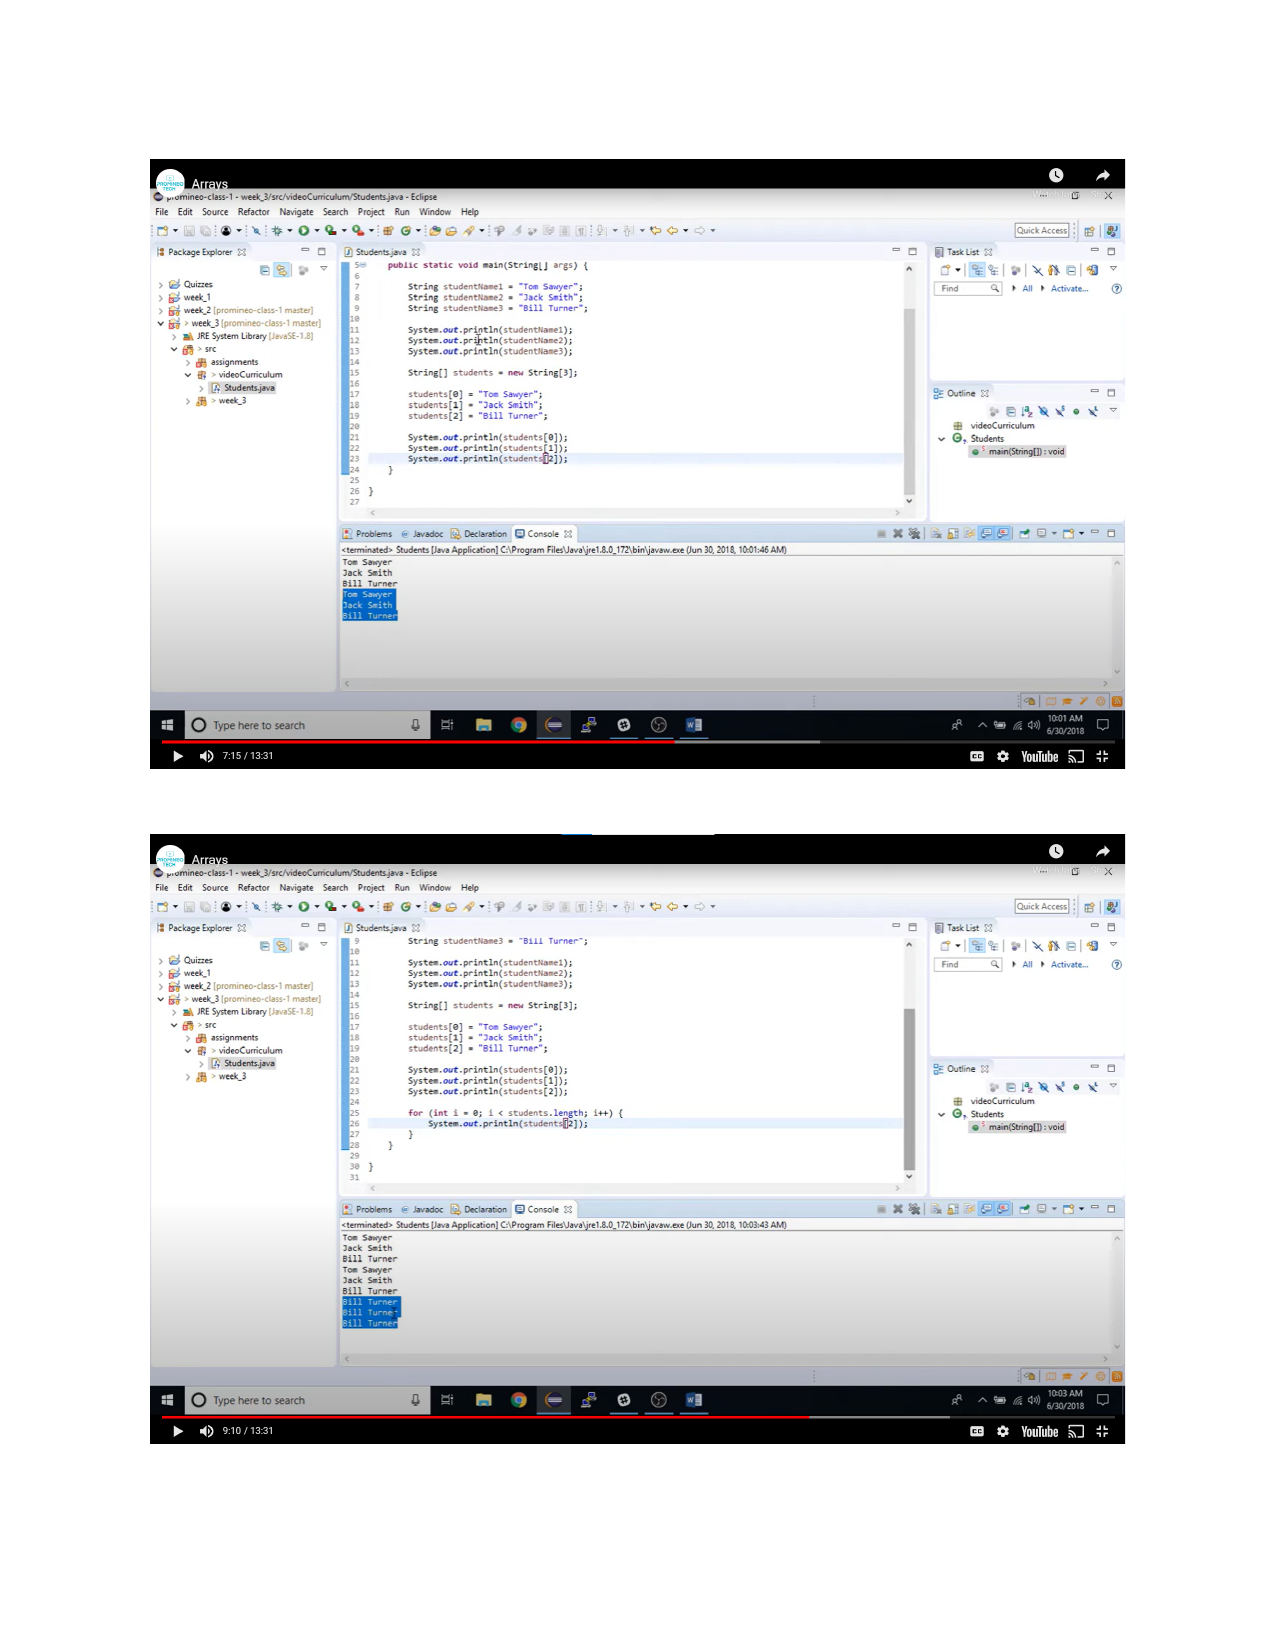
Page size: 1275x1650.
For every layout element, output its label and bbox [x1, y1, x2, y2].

picture [150, 159, 1125, 769]
picture [150, 834, 1125, 1444]
